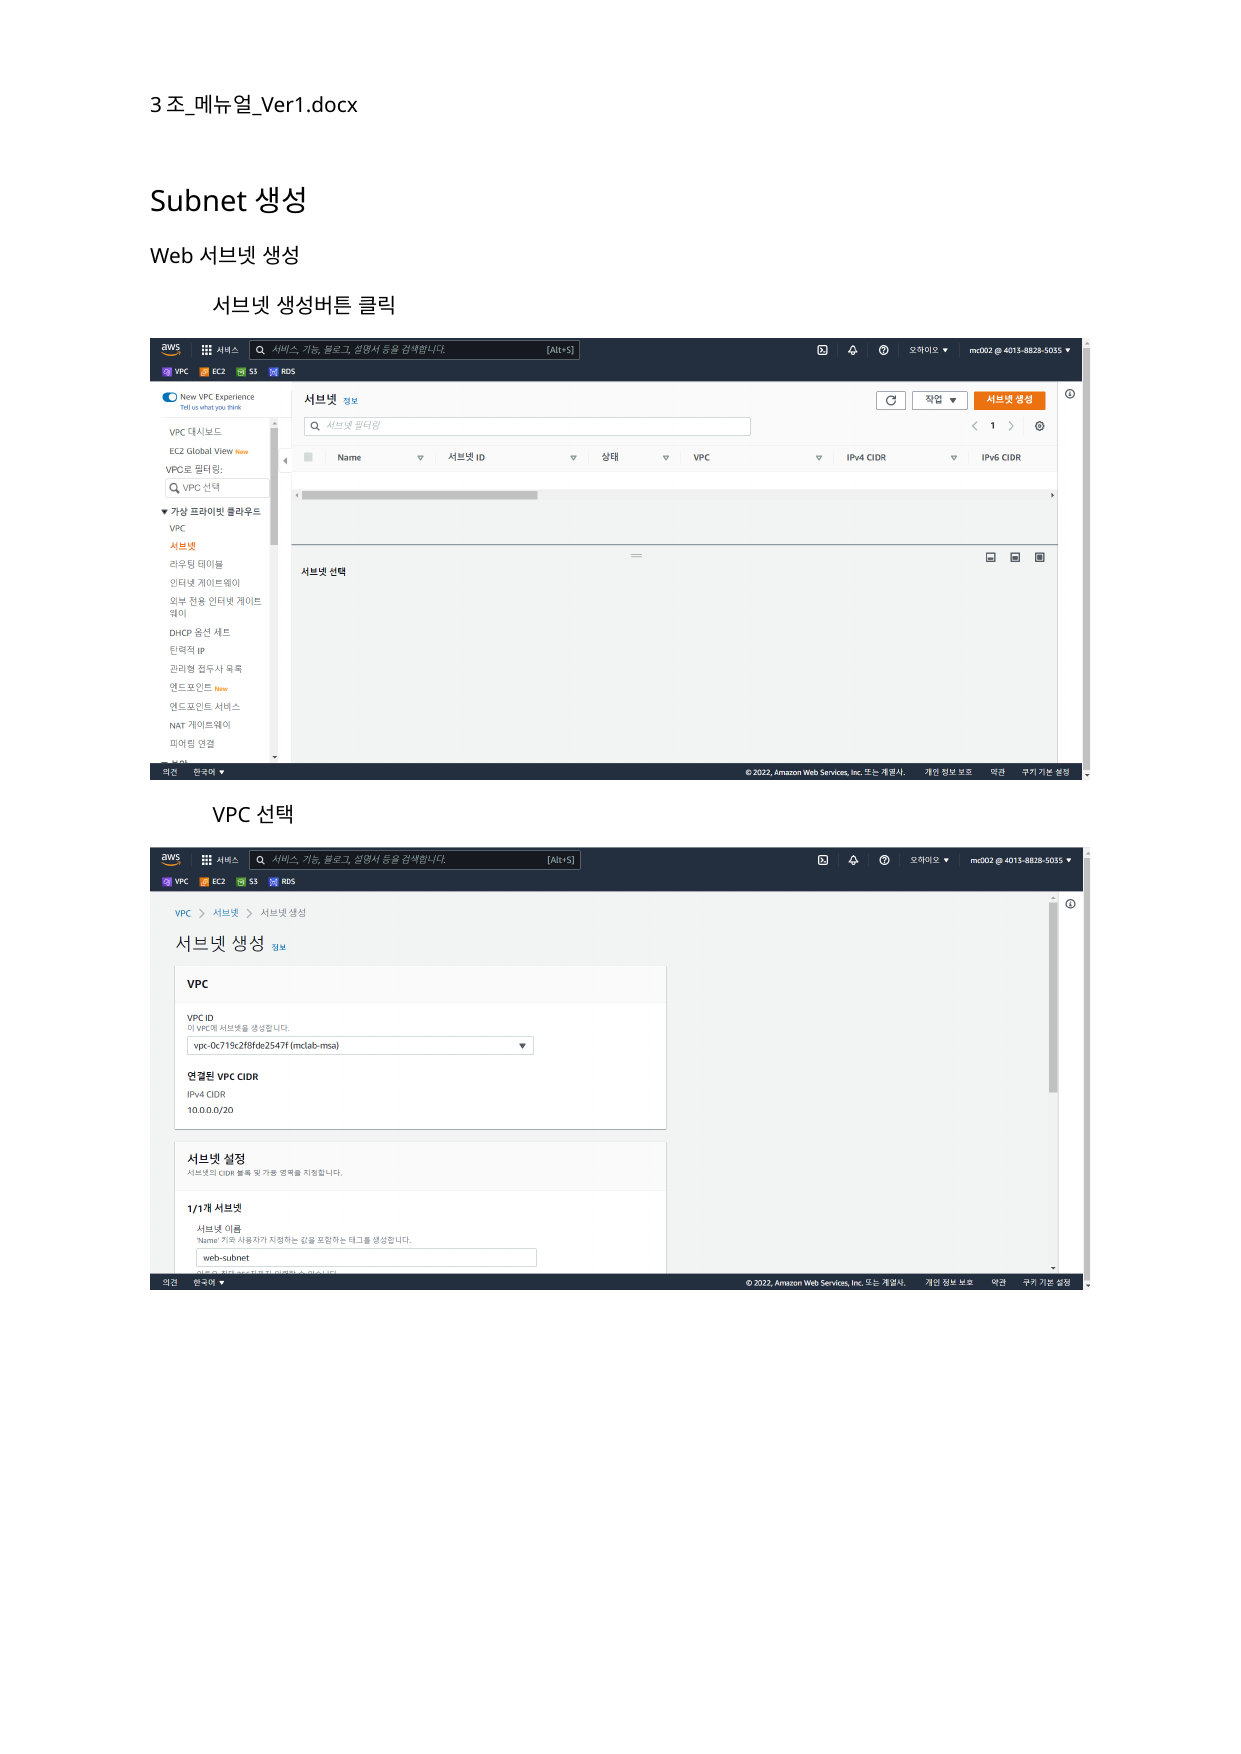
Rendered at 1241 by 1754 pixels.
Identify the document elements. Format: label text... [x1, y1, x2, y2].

subtitle 서브넷 생성버튼 클릭 [212, 289, 1090, 319]
subtitle Subnet 생성 [150, 177, 1090, 219]
subtitle Web 서브넷 생성 [150, 239, 1090, 270]
picture [150, 847, 1091, 1290]
picture [150, 338, 1091, 780]
subtitle VPC 선택 [212, 798, 1090, 828]
